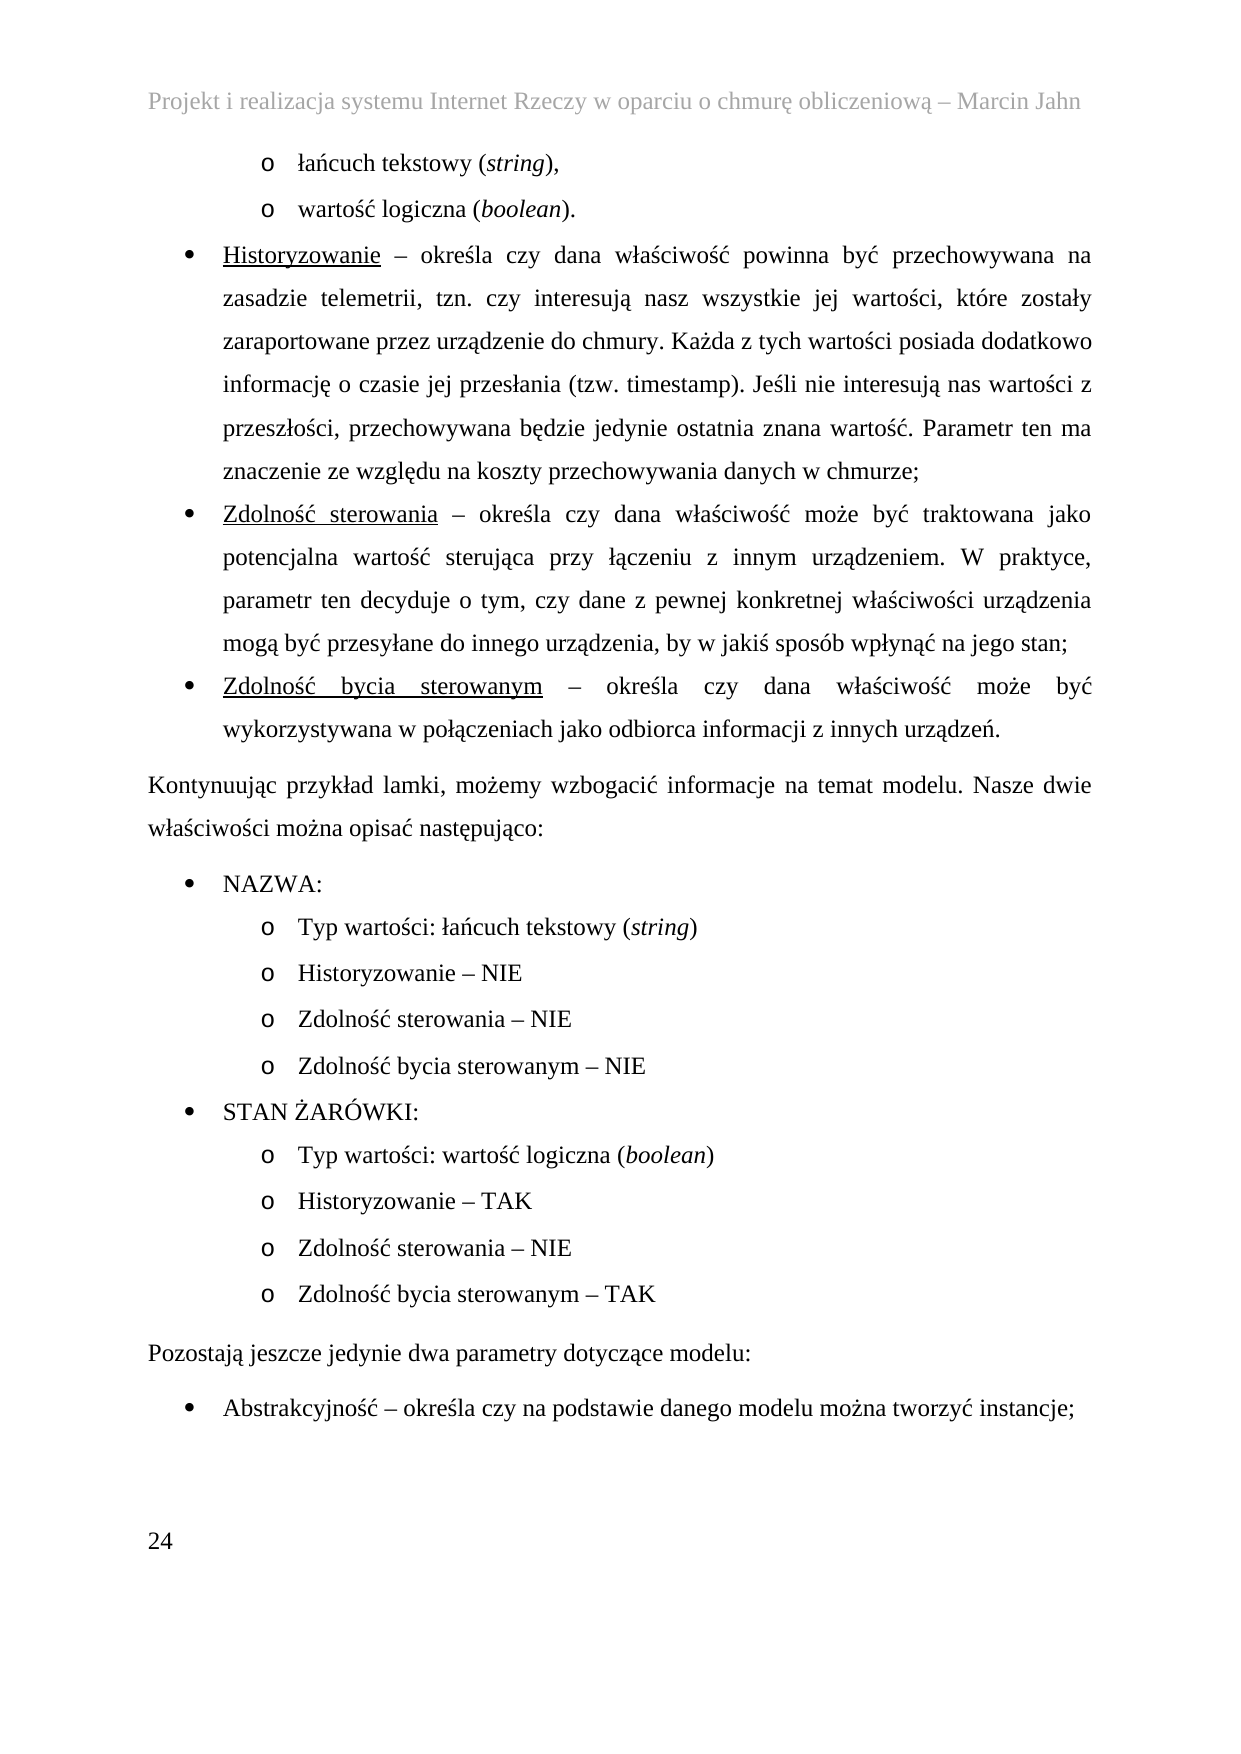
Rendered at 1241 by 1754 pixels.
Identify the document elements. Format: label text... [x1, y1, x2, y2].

list Zdolność sterowania – NIE [260, 1233, 1093, 1263]
list Typ wartości: łańcuch tekstowy (string) [260, 912, 1093, 943]
list wartość logiczna (boolean). [260, 194, 1093, 225]
list Historyzowanie – NIE [260, 958, 1093, 989]
list Zdolność sterowania – określa czy dana właściwość może być traktowana jako potencjalna wartość sterująca przy łączeniu z innym urządzeniem. W praktyce, parametr ten decyduje o tym, czy dane z pewnej konkretnej właściwości urządzenia mogą być przesyłane do innego urządzenia, by w jakiś sposób wpłynąć na jego stan; [185, 499, 1093, 657]
list Historyzowanie – TAK [260, 1186, 1093, 1217]
text Pozostają jeszcze jedynie dwa parametry dotyczące modelu: [148, 1338, 1093, 1366]
list NAZWA: [185, 869, 1093, 898]
list Zdolność bycia sterowanym – NIE [260, 1051, 1093, 1082]
text Kontynuując przykład lamki, możemy wzbogacić informacje na temat modelu. Nasze dwie właściwości można opisać następująco: [148, 770, 1093, 842]
list Zdolność bycia sterowanym – TAK [260, 1279, 1093, 1310]
list łańcuch tekstowy (string), [260, 148, 1093, 178]
list Zdolność bycia sterowanym – określa czy dana właściwość może być wykorzystywana w połączeniach jako odbiorca informacji z innych urządzeń. [185, 671, 1093, 743]
list STAN ŻARÓWKI: [185, 1097, 1093, 1126]
list Abstrakcyjność – określa czy na podstawie danego modelu można tworzyć instancje; [185, 1393, 1093, 1422]
list Historyzowanie – określa czy dana właściwość powinna być przechowywana na zasadzie telemetrii, tzn. czy interesują nasz wszystkie jej wartości, które zostały zaraportowane przez urządzenie do chmury. Każda z tych wartości posiada dodatkowo informację o czasie jej przesłania (tzw. timestamp). Jeśli nie interesują nas wartości z przeszłości, przechowywana będzie jedynie ostatnia znana wartość. Parametr ten ma znaczenie ze względu na koszty przechowywania danych w chmurze; [185, 240, 1093, 484]
list Typ wartości: wartość logiczna (boolean) [260, 1140, 1093, 1171]
list Zdolność sterowania – NIE [260, 1004, 1093, 1035]
